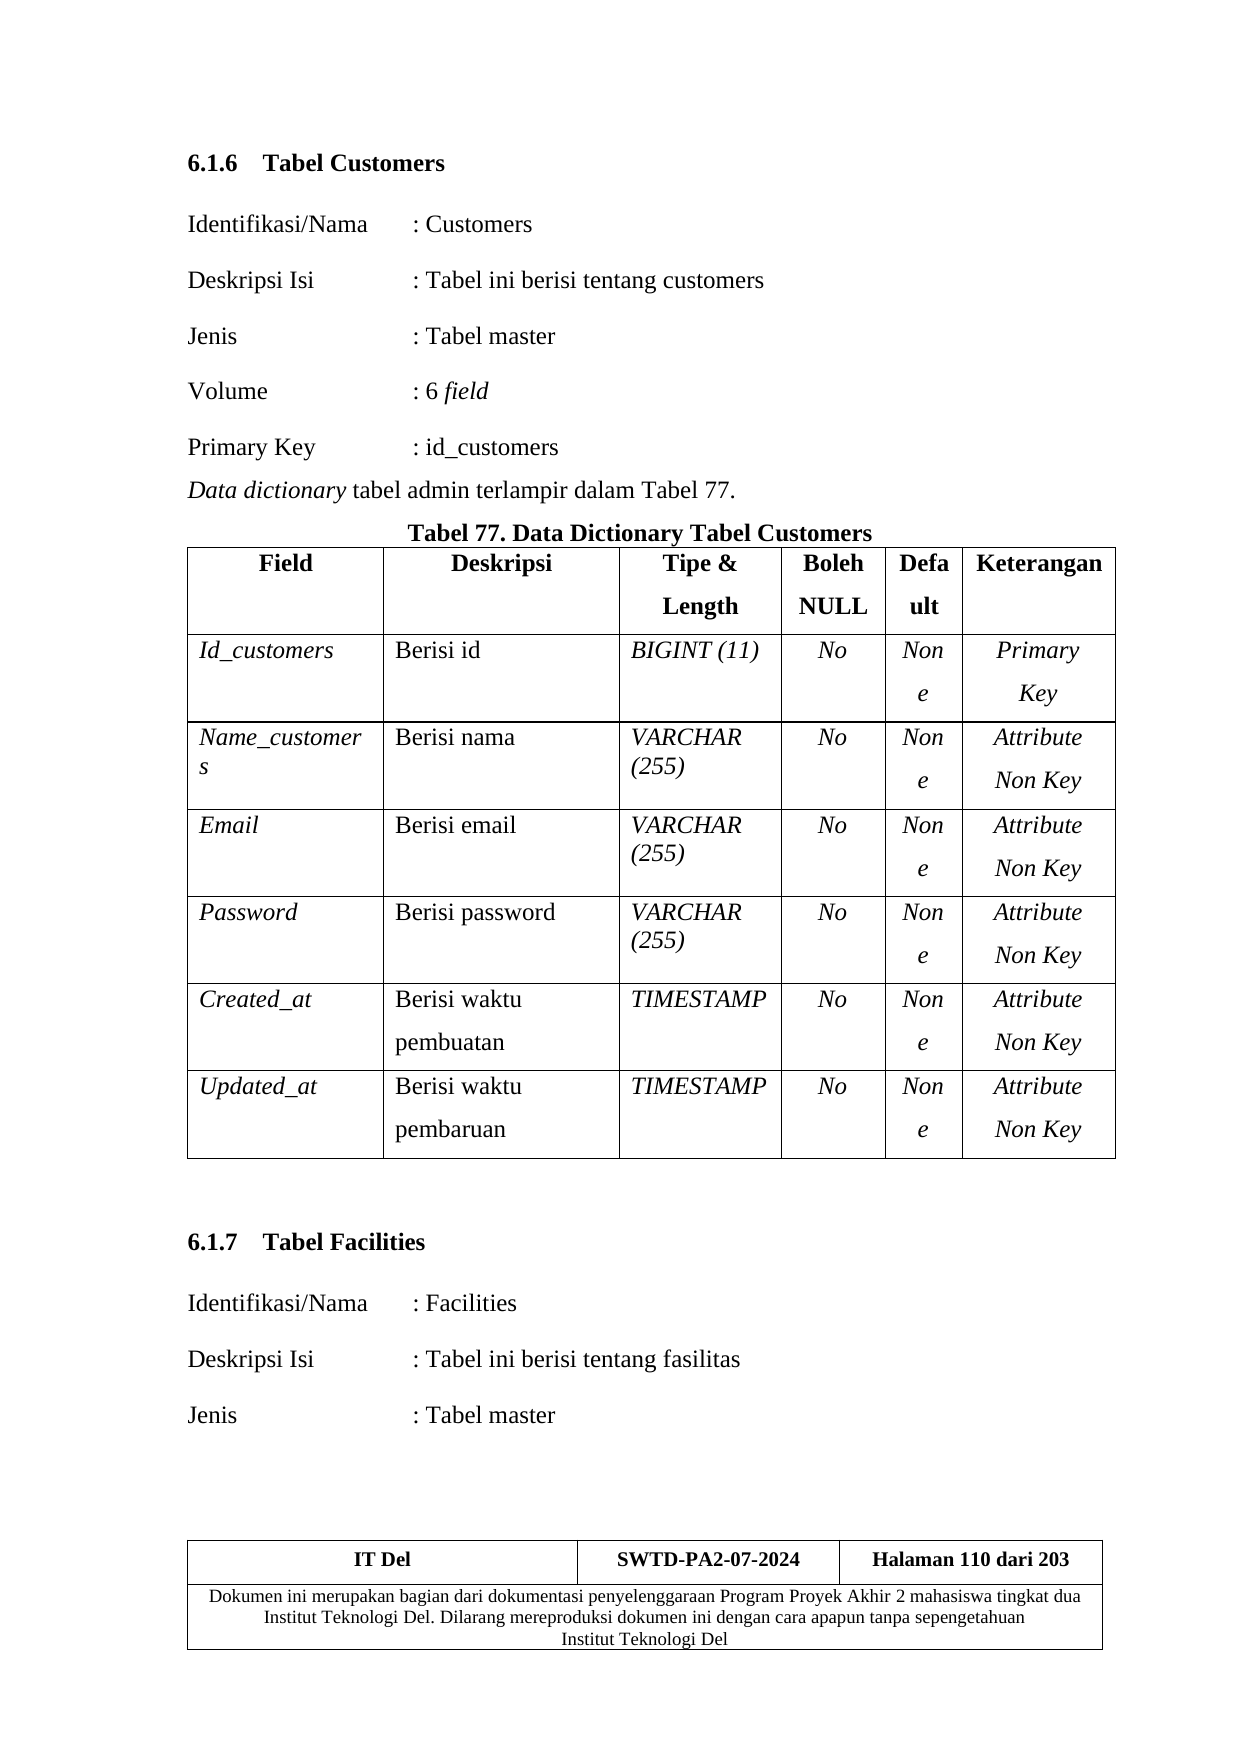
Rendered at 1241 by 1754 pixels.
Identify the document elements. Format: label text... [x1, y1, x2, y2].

text Deskripsi Isi : Tabel ini berisi tentang fasilitas [187, 1344, 1092, 1373]
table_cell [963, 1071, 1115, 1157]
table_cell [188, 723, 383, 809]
text Identifikasi/Nama : Facilities [187, 1288, 1092, 1317]
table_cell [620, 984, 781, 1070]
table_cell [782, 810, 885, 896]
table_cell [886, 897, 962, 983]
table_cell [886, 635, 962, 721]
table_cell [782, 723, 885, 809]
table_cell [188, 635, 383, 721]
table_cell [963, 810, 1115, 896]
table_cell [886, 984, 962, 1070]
text Jenis : Tabel master [187, 1400, 1092, 1428]
text Volume : 6 field [187, 376, 1092, 405]
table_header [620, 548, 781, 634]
text Primary Key : id_customers [187, 432, 1092, 461]
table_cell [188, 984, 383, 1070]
subtitle Tabel Facilities [187, 1227, 1092, 1255]
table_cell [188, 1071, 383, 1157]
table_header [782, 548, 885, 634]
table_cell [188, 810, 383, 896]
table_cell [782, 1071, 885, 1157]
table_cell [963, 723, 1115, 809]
text Identifikasi/Nama : Customers [187, 209, 1092, 238]
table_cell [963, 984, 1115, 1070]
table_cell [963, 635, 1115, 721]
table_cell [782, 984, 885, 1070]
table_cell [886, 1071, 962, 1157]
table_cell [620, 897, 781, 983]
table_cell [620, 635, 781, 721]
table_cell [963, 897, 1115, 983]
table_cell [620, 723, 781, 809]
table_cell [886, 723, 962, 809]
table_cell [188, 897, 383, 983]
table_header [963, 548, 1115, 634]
text Tabel 77. Data Dictionary Tabel Customers [187, 518, 1092, 547]
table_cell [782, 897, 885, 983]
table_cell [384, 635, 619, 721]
text Deskripsi Isi : Tabel ini berisi tentang customers [187, 265, 1092, 294]
subtitle Tabel Customers [187, 148, 1092, 176]
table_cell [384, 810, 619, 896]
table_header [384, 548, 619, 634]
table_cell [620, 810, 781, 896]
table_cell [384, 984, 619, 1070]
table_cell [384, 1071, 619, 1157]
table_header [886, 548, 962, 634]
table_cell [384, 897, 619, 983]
text Data dictionary tabel admin terlampir dalam Tabel 77. [187, 475, 1092, 504]
text Jenis : Tabel master [187, 321, 1092, 349]
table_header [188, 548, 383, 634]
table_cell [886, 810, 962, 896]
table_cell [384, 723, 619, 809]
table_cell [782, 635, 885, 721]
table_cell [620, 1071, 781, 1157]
